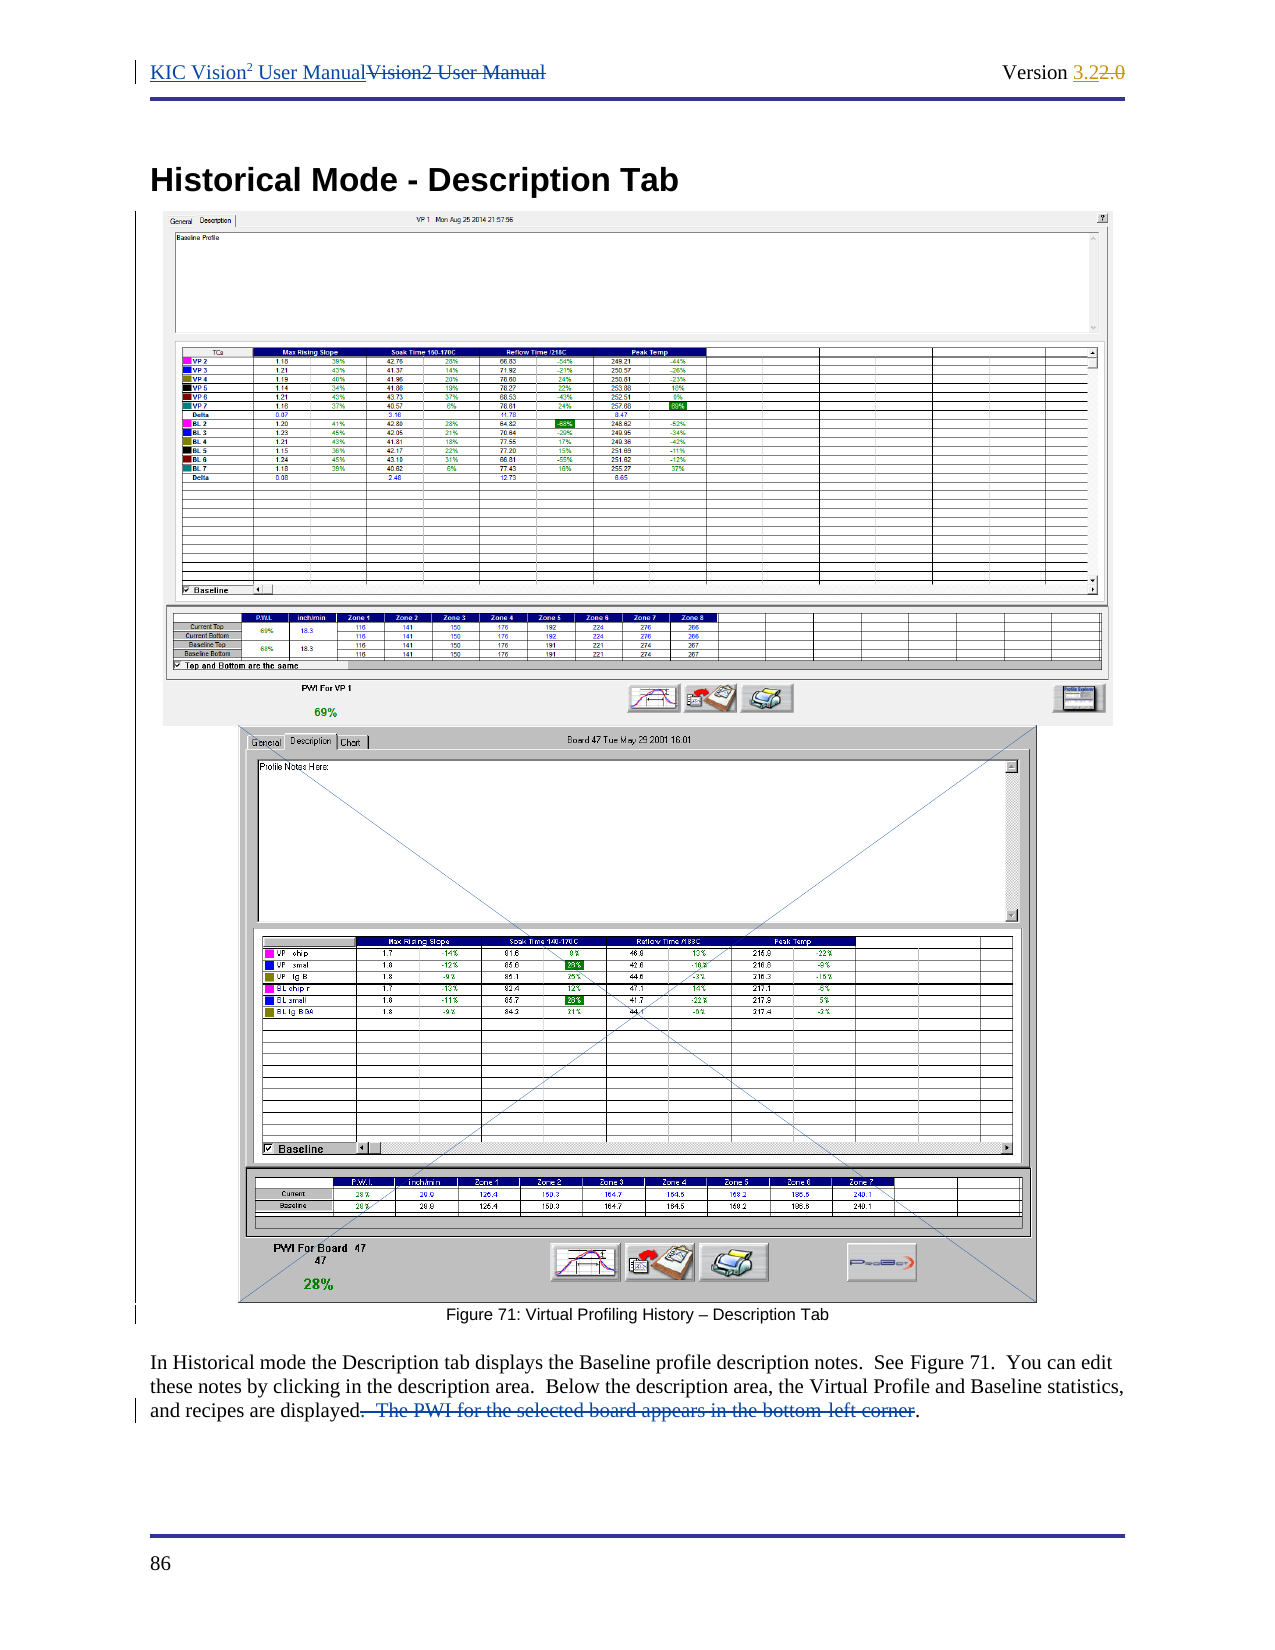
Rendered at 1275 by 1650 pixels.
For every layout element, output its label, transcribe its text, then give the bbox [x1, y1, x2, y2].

subtitle Historical Mode - Description Tab [150, 160, 1125, 198]
picture [162, 211, 1113, 1013]
picture [639, 727, 1037, 1302]
picture [240, 1015, 1035, 1303]
picture [238, 727, 636, 1302]
